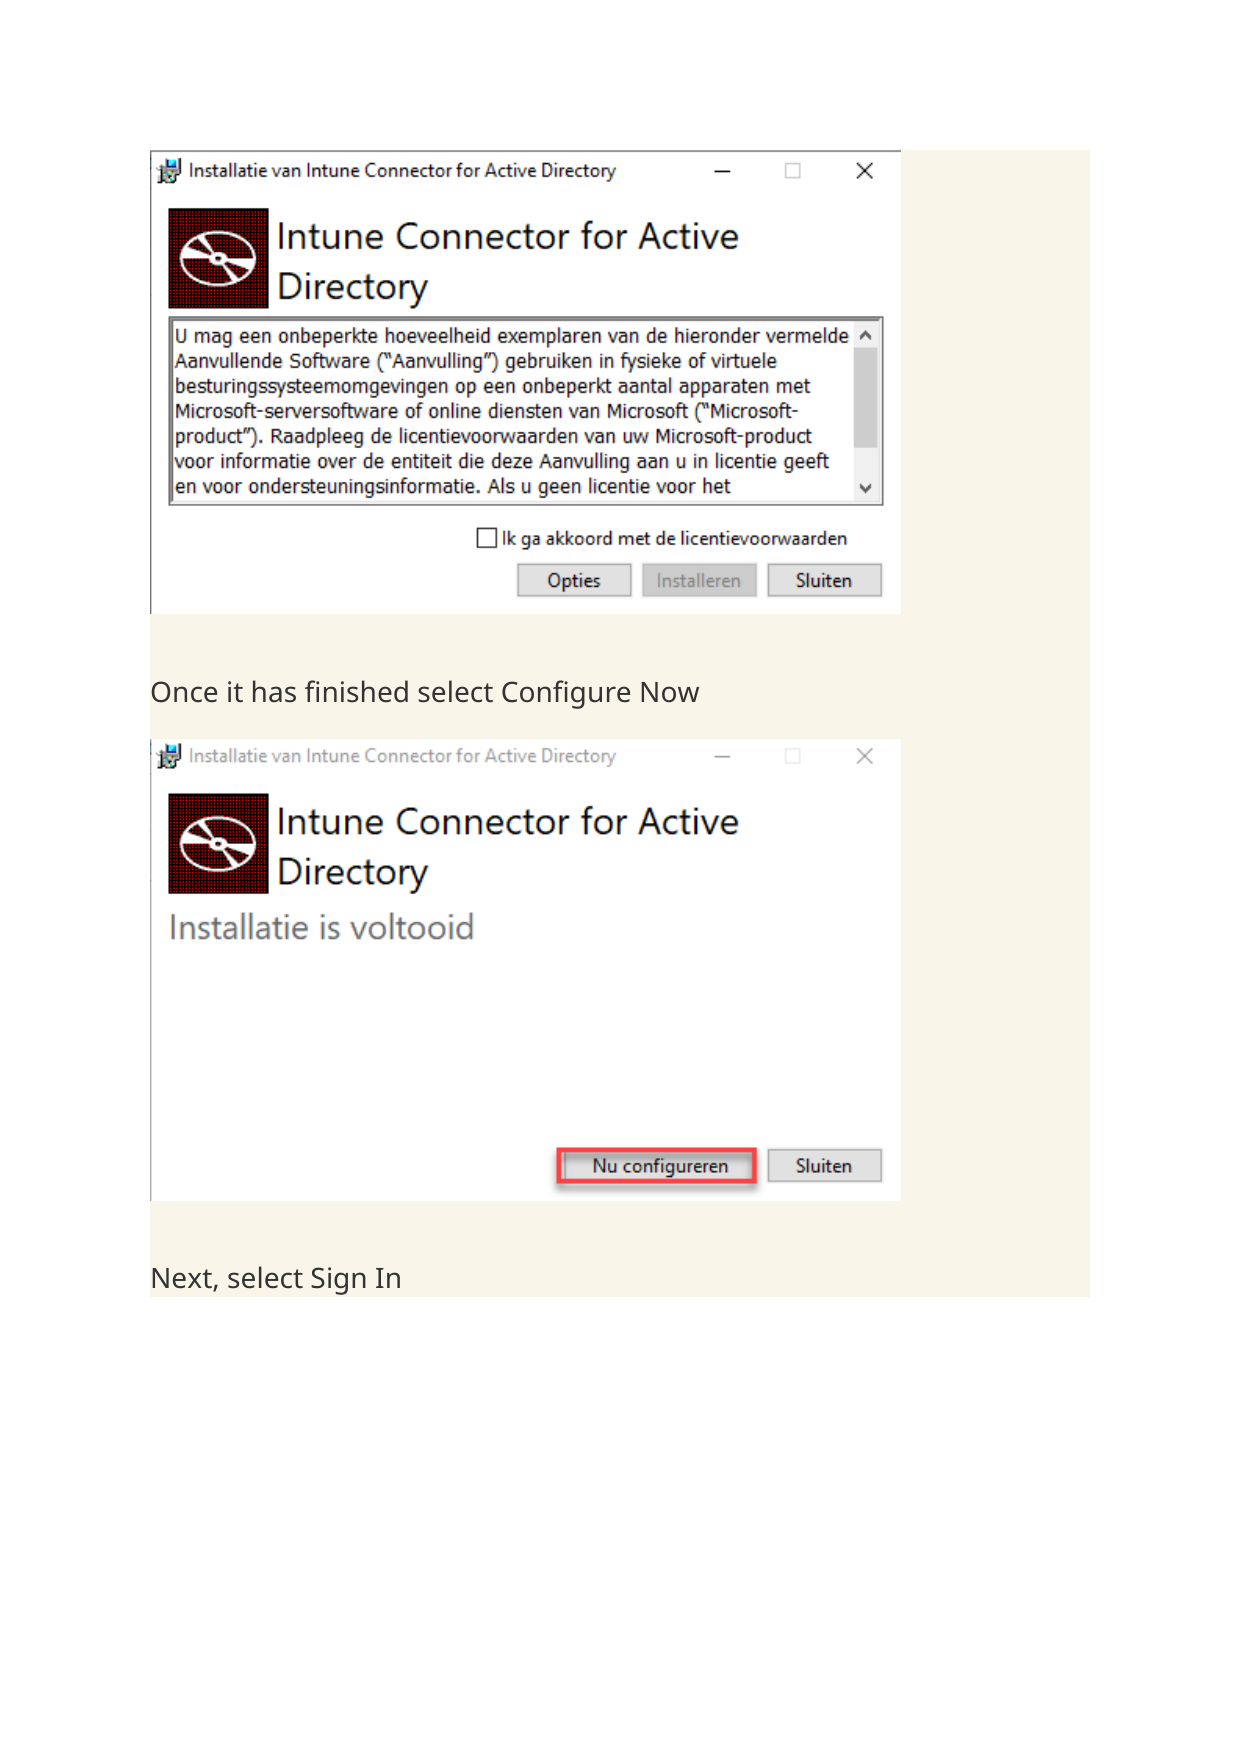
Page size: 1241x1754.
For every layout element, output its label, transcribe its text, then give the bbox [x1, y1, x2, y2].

text Next, select Sign In [150, 1259, 1090, 1297]
picture [150, 739, 901, 1201]
text Once it has finished select Configure Now [150, 672, 1090, 710]
picture [150, 149, 901, 614]
